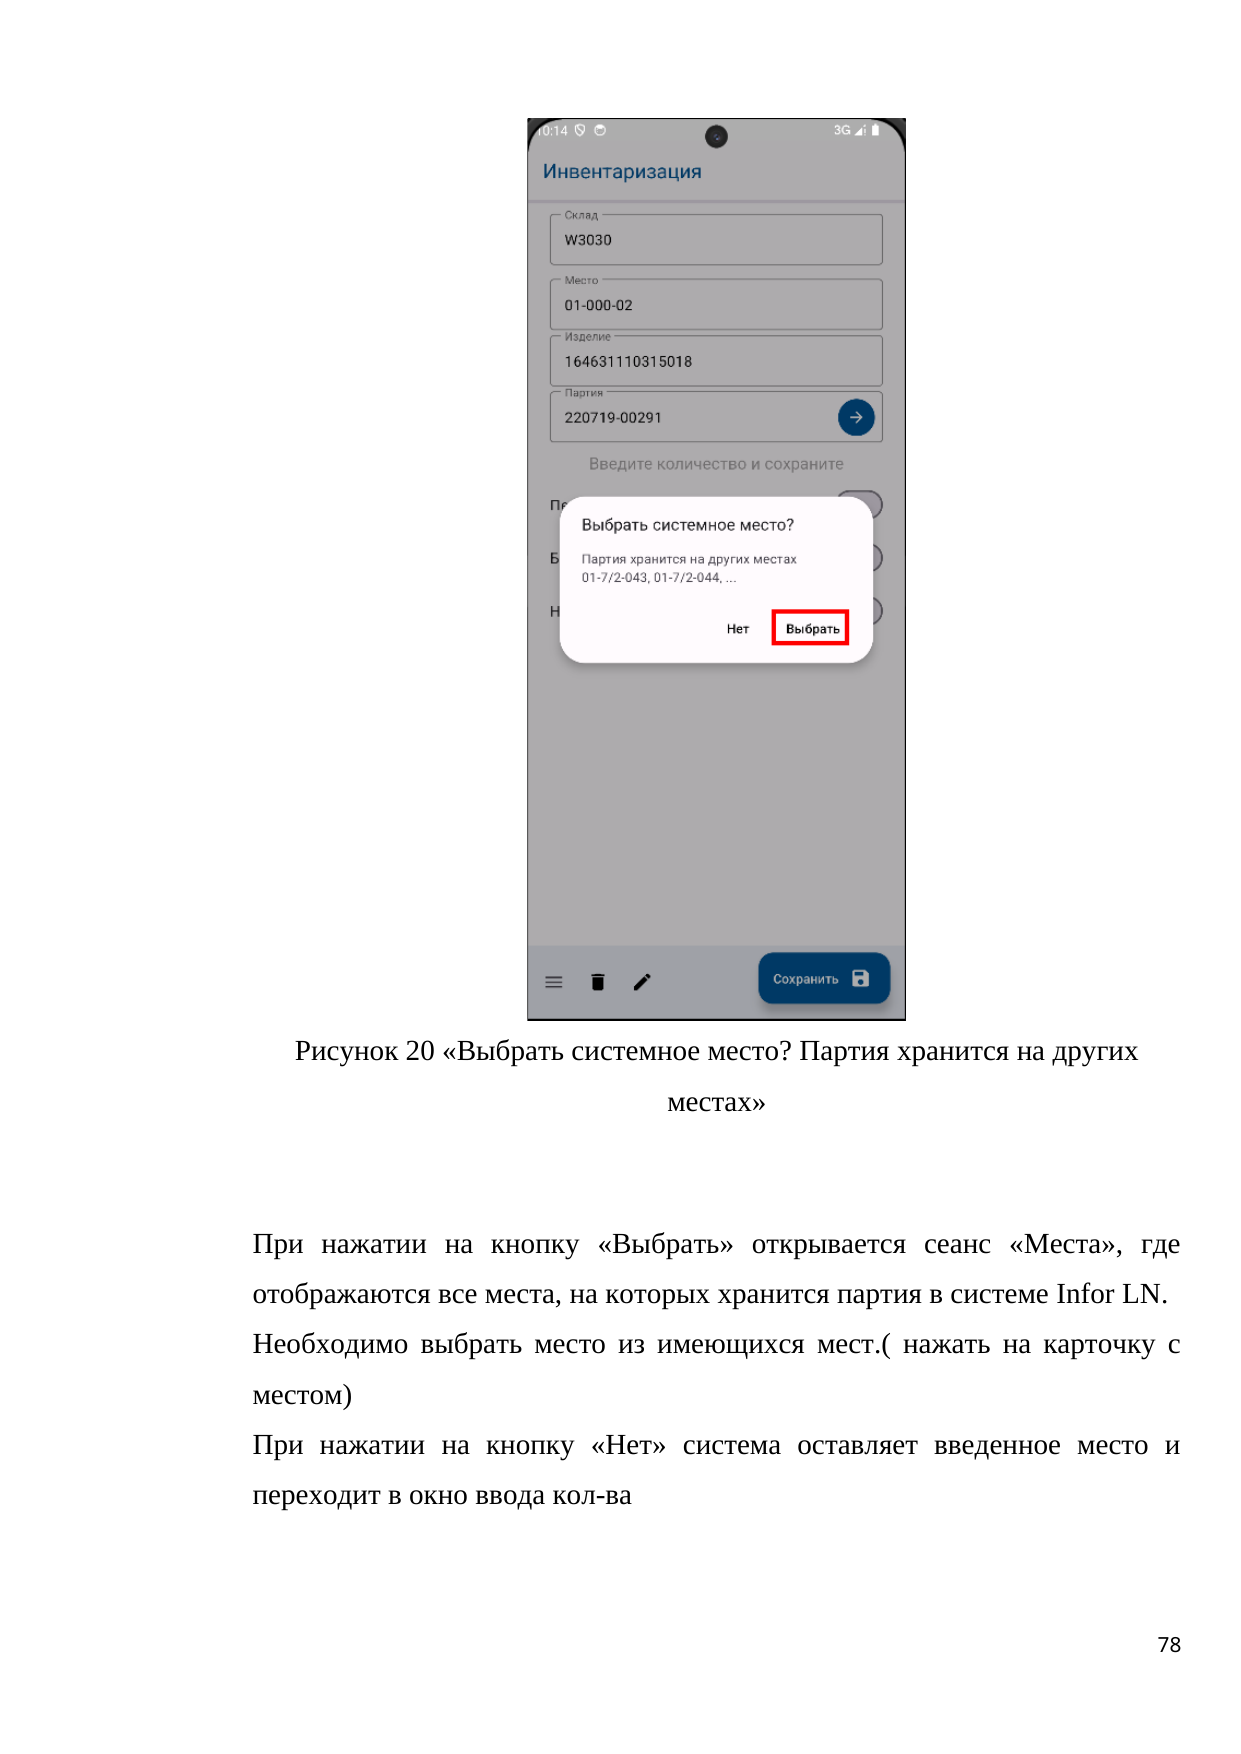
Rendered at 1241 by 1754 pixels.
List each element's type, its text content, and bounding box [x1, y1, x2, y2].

list Рисунок 20 «Выбрать системное место? Партия хранится на других местах» [252, 1033, 1181, 1117]
picture [527, 118, 906, 1021]
list При нажатии на кнопку «Нет» система оставляет введенное место и переходит в окно ввода кол-ва [252, 1427, 1181, 1511]
list При нажатии на кнопку «Выбрать» открывается сеанс «Места», где отображаются все места, на которых хранится партия в системе Infor LN. [252, 1226, 1181, 1310]
list Необходимо выбрать место из имеющихся мест.( нажать на карточку с местом) [252, 1327, 1181, 1410]
